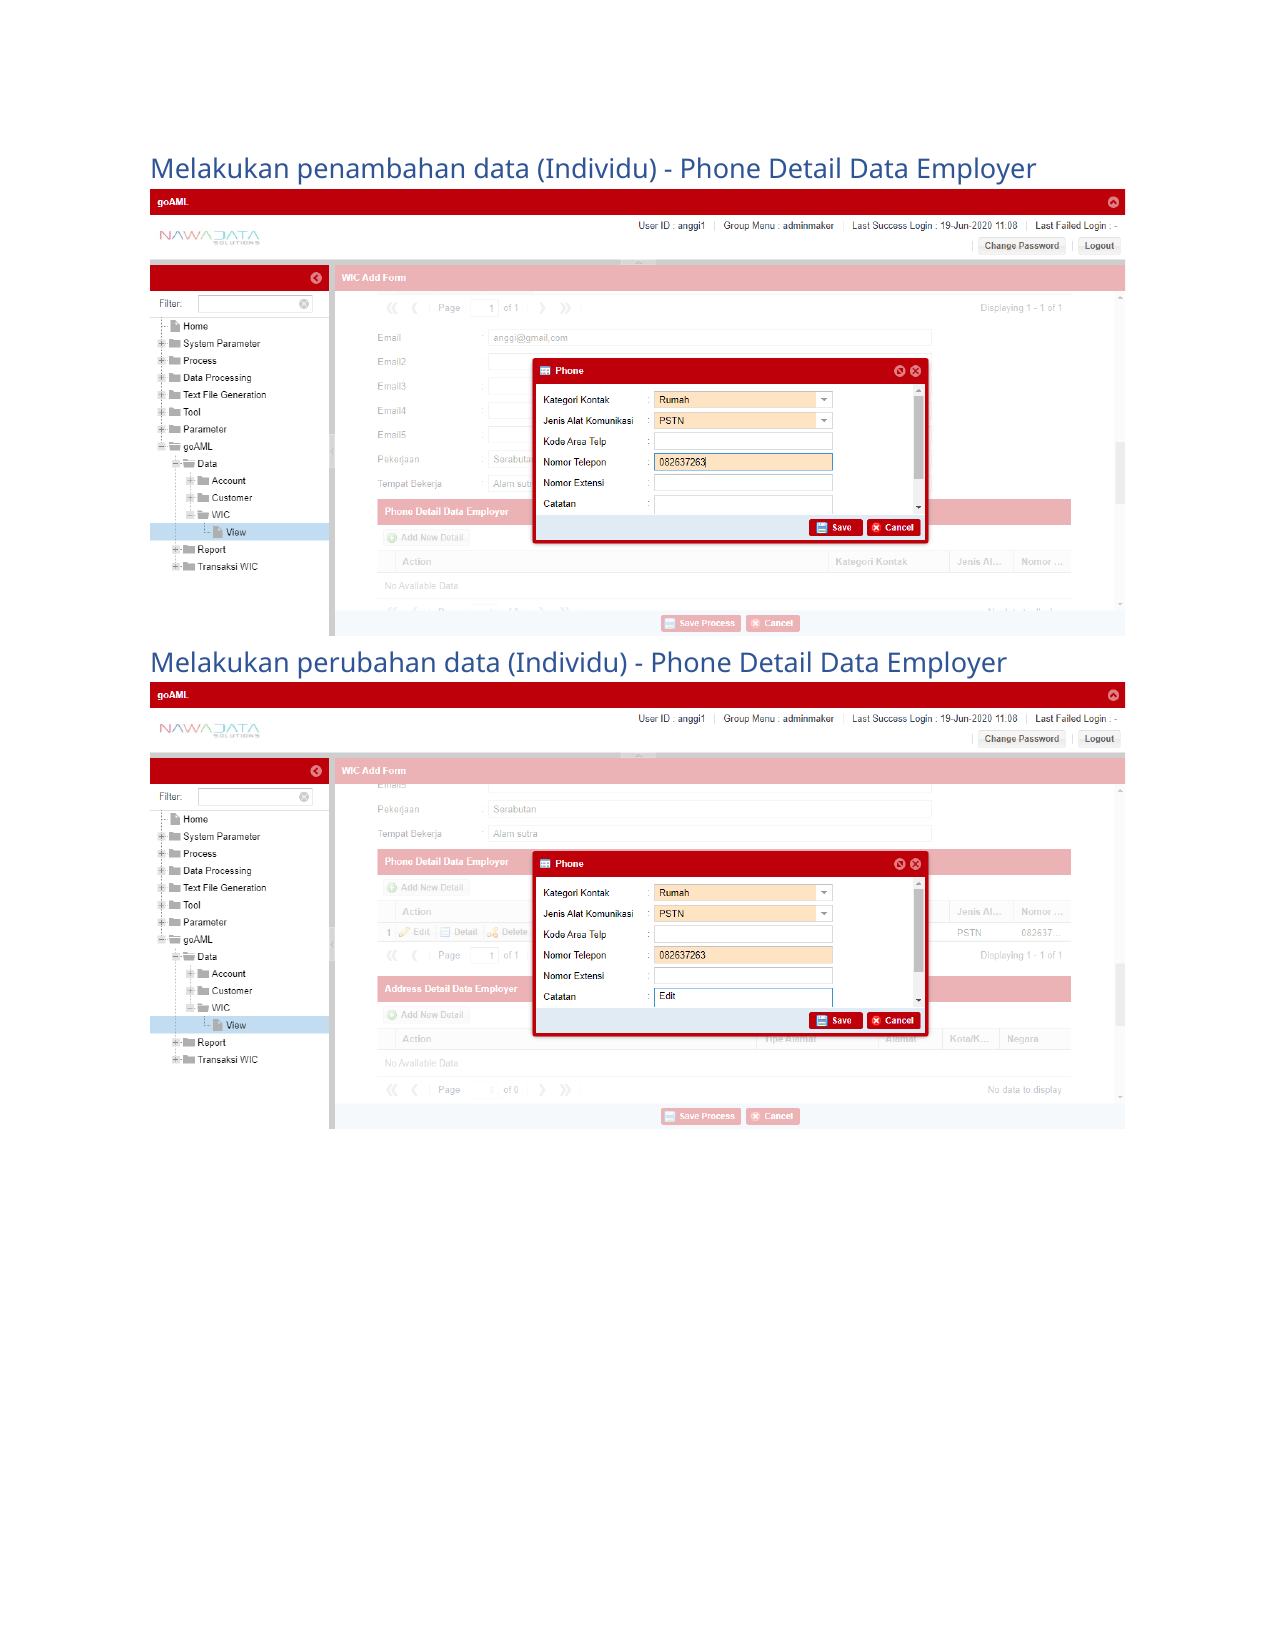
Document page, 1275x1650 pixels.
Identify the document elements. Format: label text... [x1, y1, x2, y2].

subtitle Melakukan penambahan data (Individu) - Phone Detail Data Employer [150, 150, 1125, 189]
subtitle Melakukan perubahan data (Individu) - Phone Detail Data Employer [150, 643, 1125, 682]
picture [150, 682, 1125, 1129]
picture [150, 189, 1125, 636]
